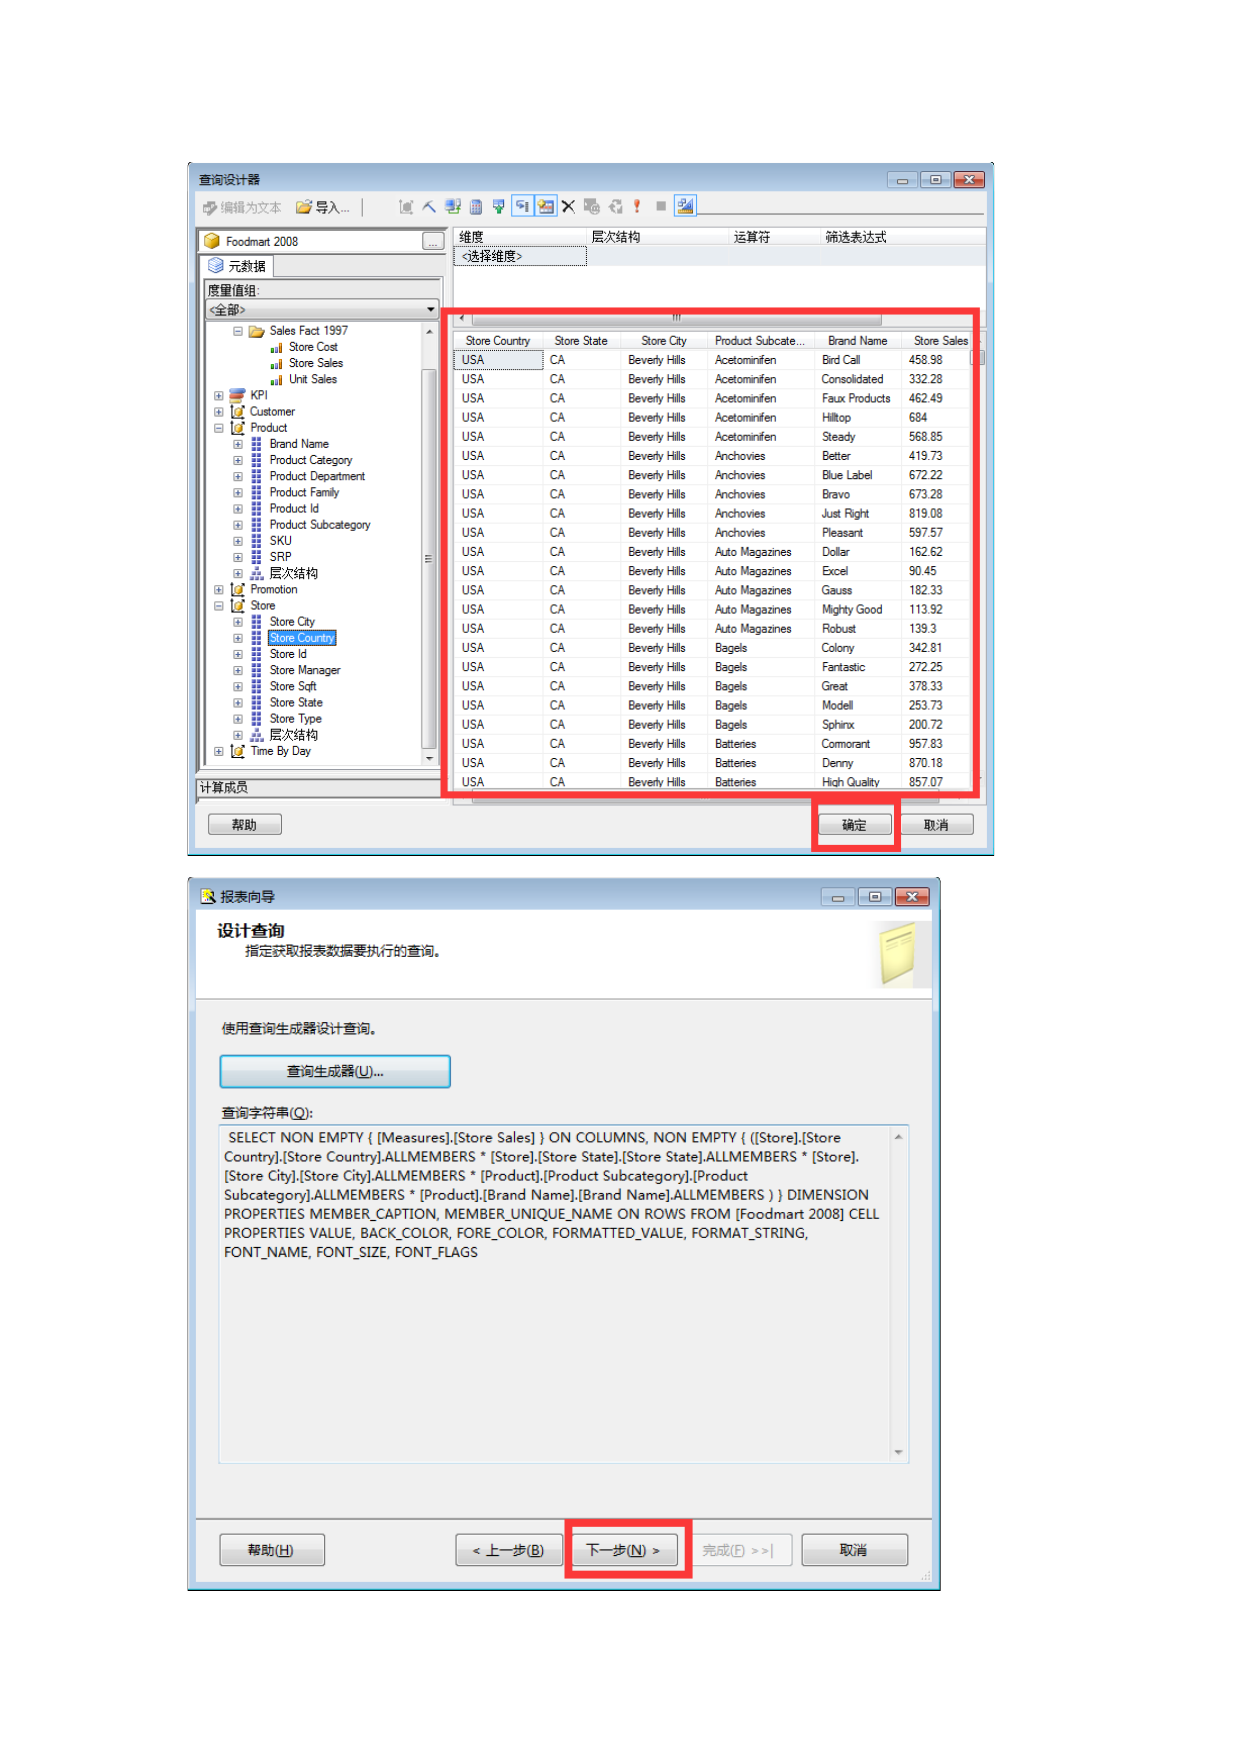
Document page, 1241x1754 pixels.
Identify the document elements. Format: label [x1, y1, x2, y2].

picture [187, 877, 941, 1591]
picture [187, 162, 995, 856]
